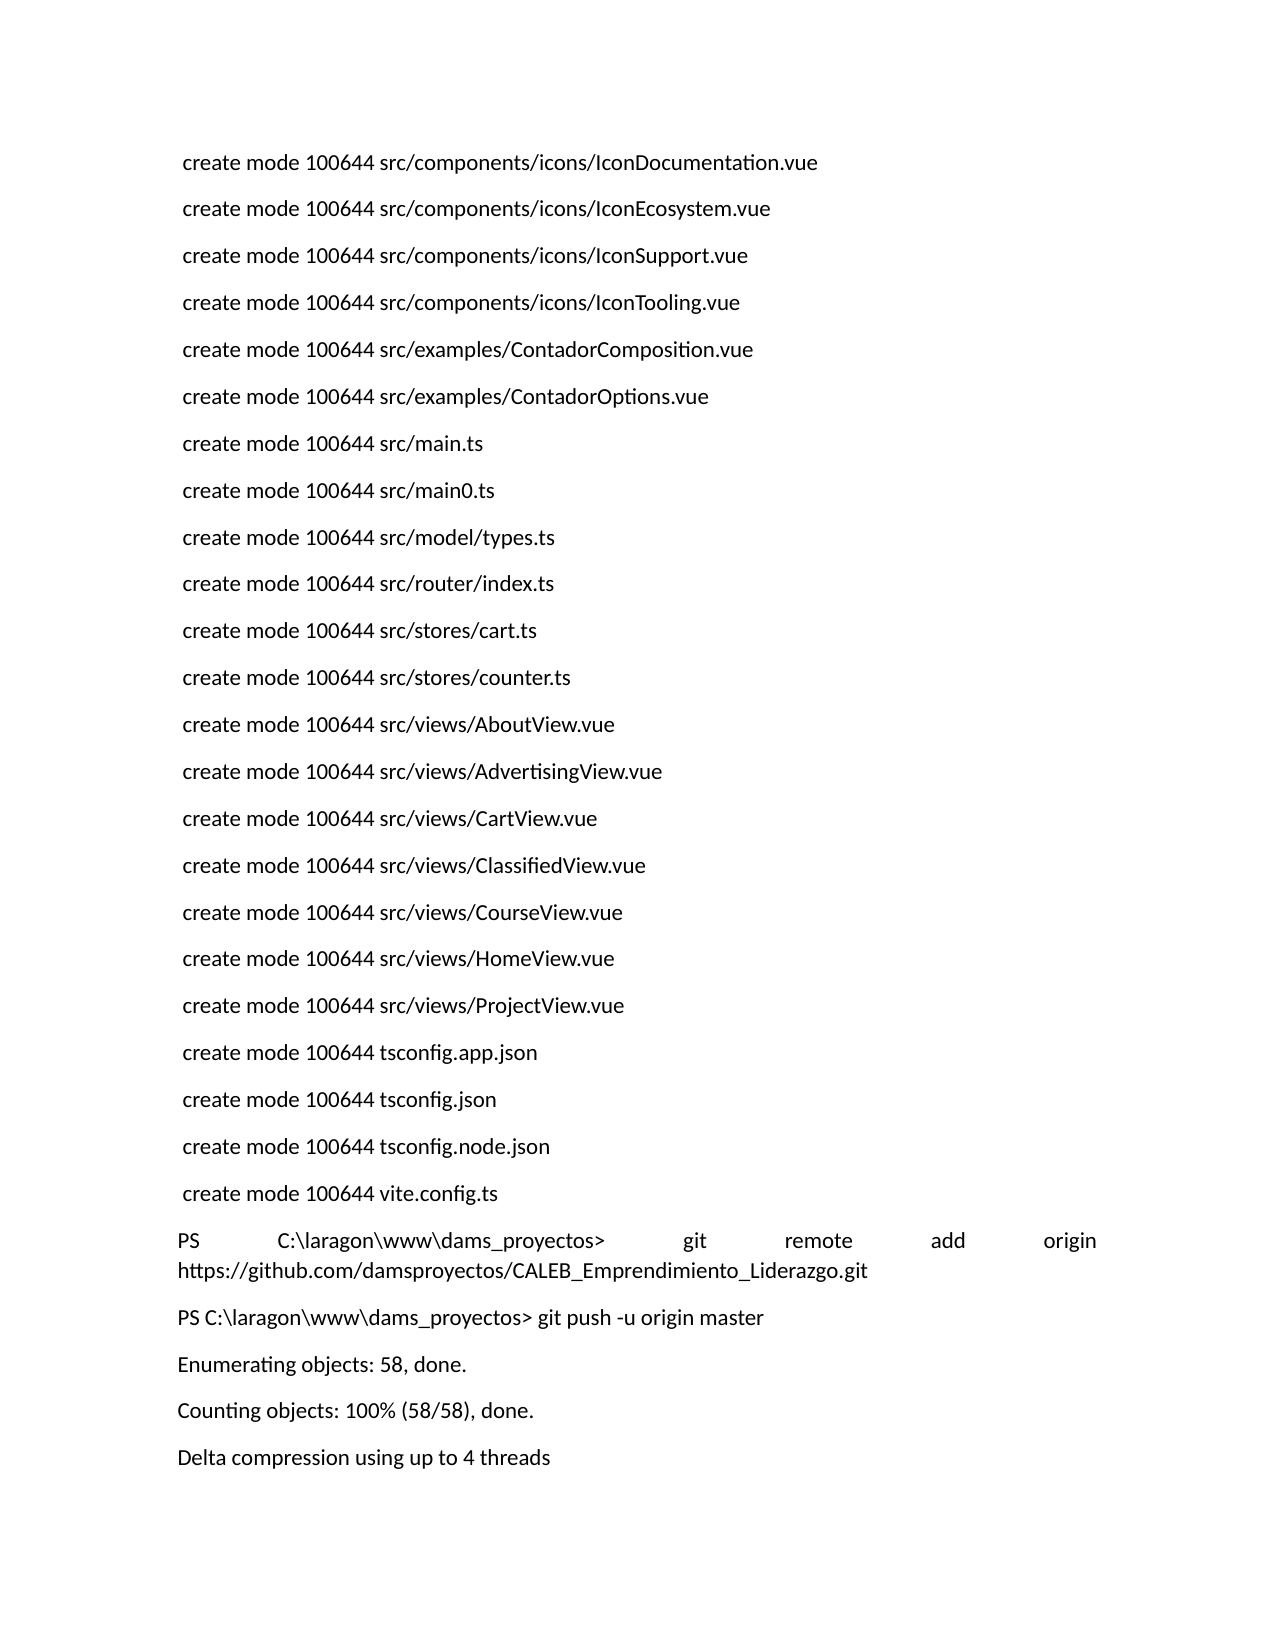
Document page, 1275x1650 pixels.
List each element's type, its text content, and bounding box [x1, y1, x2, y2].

text create mode 100644 src/views/CartView.vue [177, 804, 1098, 832]
text create mode 100644 src/views/CourseView.vue [177, 898, 1098, 926]
text create mode 100644 src/examples/ContadorOptions.vue [177, 382, 1098, 410]
text create mode 100644 src/stores/cart.ts [177, 616, 1098, 644]
text create mode 100644 src/components/icons/IconSupport.vue [177, 241, 1098, 269]
text create mode 100644 src/components/icons/IconDocumentation.vue [177, 148, 1098, 176]
text create mode 100644 tsconfig.json [177, 1085, 1098, 1113]
text create mode 100644 src/main.ts [177, 429, 1098, 457]
text create mode 100644 src/model/types.ts [177, 523, 1098, 551]
text create mode 100644 tsconfig.node.json [177, 1132, 1098, 1160]
text Counting objects: 100% (58/58), done. [177, 1397, 1098, 1424]
text create mode 100644 src/components/icons/IconEcosystem.vue [177, 194, 1098, 222]
text create mode 100644 src/views/AdvertisingView.vue [177, 757, 1098, 785]
text create mode 100644 src/views/ProjectView.vue [177, 991, 1098, 1019]
text Enumerating objects: 58, done. [177, 1350, 1098, 1378]
text create mode 100644 src/stores/counter.ts [177, 663, 1098, 691]
text create mode 100644 src/views/HomeView.vue [177, 944, 1098, 972]
text create mode 100644 src/views/ClassifiedView.vue [177, 851, 1098, 879]
text create mode 100644 src/router/index.ts [177, 569, 1098, 597]
text Delta compression using up to 4 threads [177, 1443, 1098, 1471]
text create mode 100644 src/views/AboutView.vue [177, 710, 1098, 738]
text PS C:\laragon\www\dams_proyectos> git remote add origin https://github.com/damsproyectos/CALEB_Emprendimiento_Liderazgo.git [177, 1226, 1098, 1284]
text create mode 100644 src/components/icons/IconTooling.vue [177, 288, 1098, 316]
text PS C:\laragon\www\dams_proyectos> git push -u origin master [177, 1303, 1098, 1331]
text create mode 100644 src/main0.ts [177, 476, 1098, 504]
text create mode 100644 vite.config.ts [177, 1179, 1098, 1207]
text create mode 100644 src/examples/ContadorComposition.vue [177, 335, 1098, 363]
text create mode 100644 tsconfig.app.json [177, 1038, 1098, 1066]
